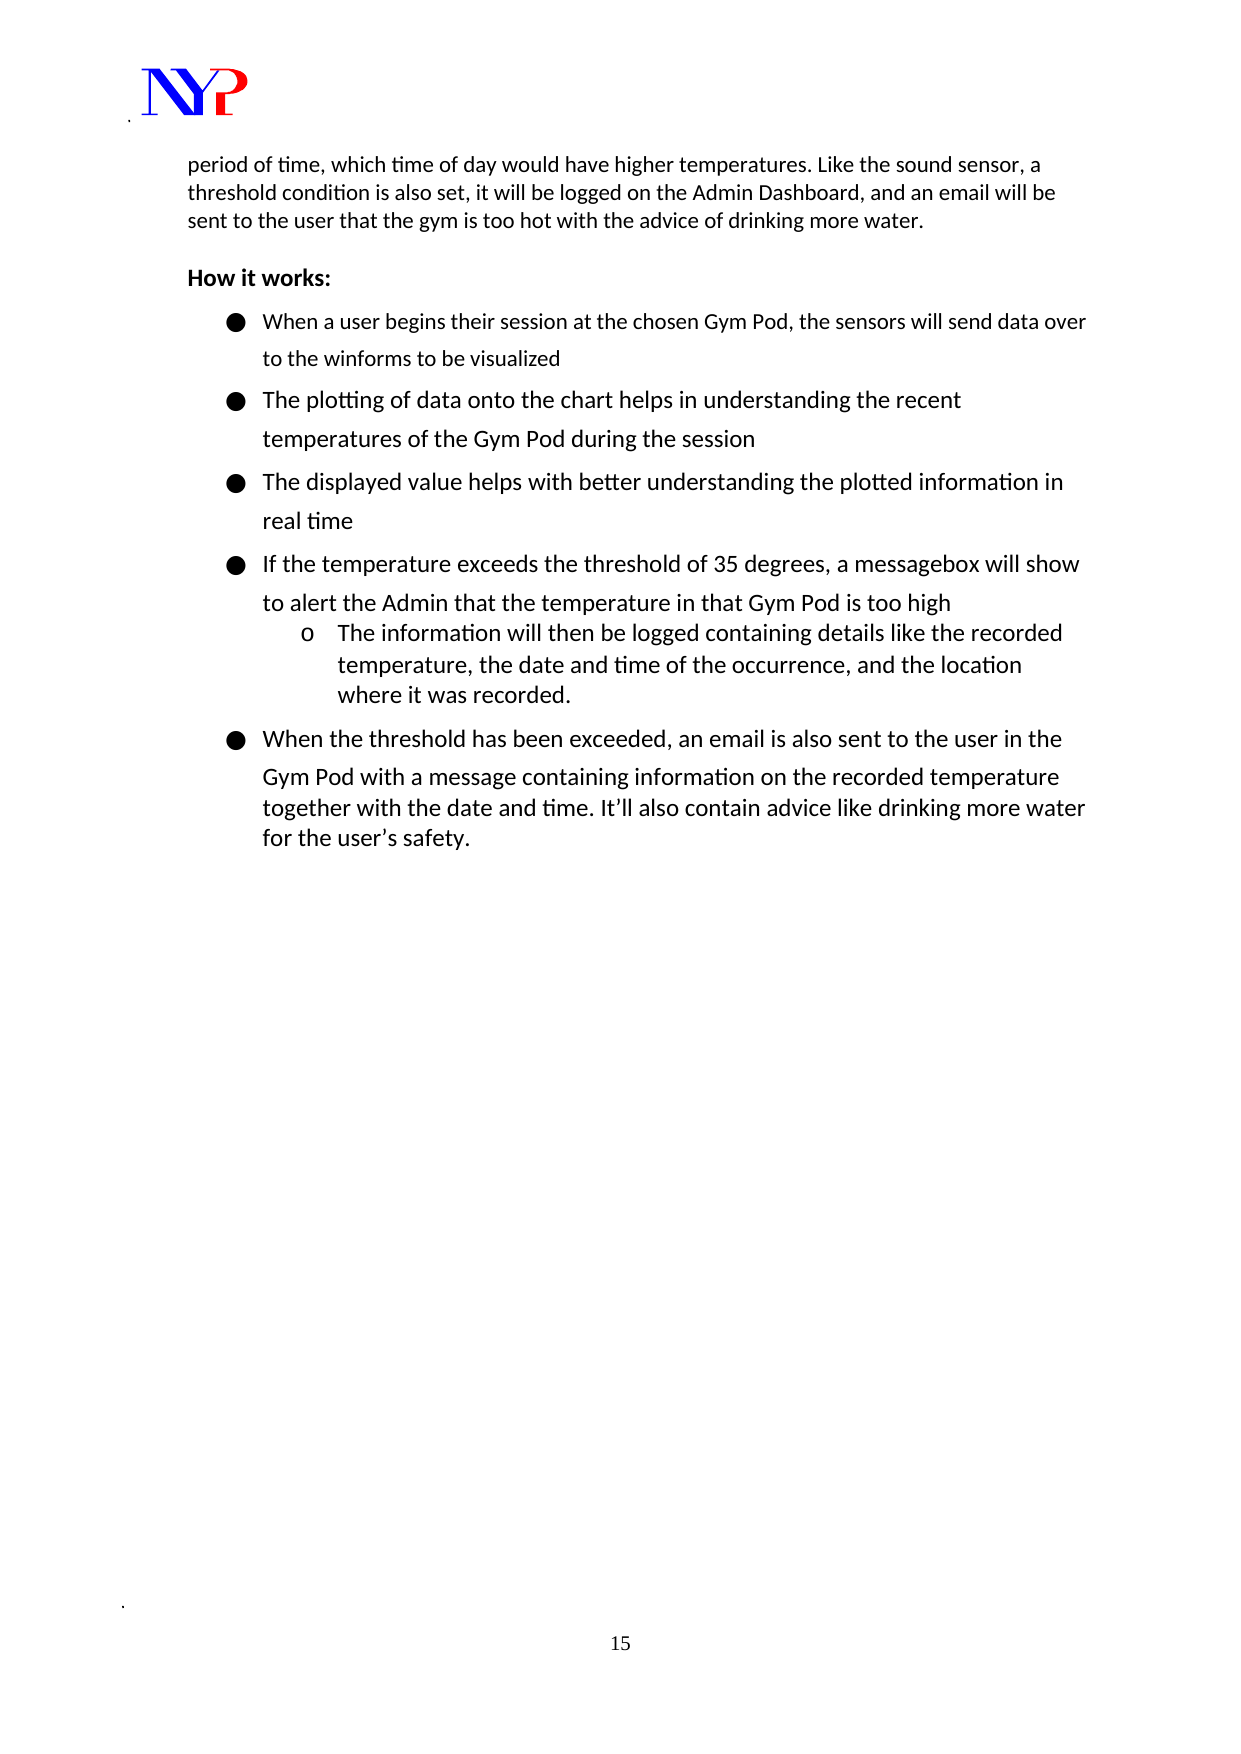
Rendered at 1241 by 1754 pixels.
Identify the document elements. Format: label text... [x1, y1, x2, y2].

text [187, 150, 1090, 234]
list When a user begins their session at the chosen Gym Pod, the sensors will send data over to the winforms to be visualized [225, 293, 1090, 372]
text How it works: [187, 262, 1090, 293]
list The information will then be logged containing details like the recorded temperature, the date and time of the occurrence, and the location where it was recorded. [300, 617, 1090, 710]
list The displayed value helps with better understanding the plotted information in real time [225, 454, 1090, 535]
list When the threshold has been exceeded, an email is also sent to the user in the Gym Pod with a message containing information on the recorded temperature together with the date and time. It’ll also contain advice like drinking more water for the user’s safety. [225, 710, 1090, 853]
list The plotting of data onto the chart helps in understanding the recent temperatures of the Gym Pod during the session [225, 372, 1090, 454]
list If the temperature exceeds the threshold of 35 degrees, a messagebox will show to alert the Admin that the temperature in that Gym Pod is too high [225, 535, 1090, 617]
